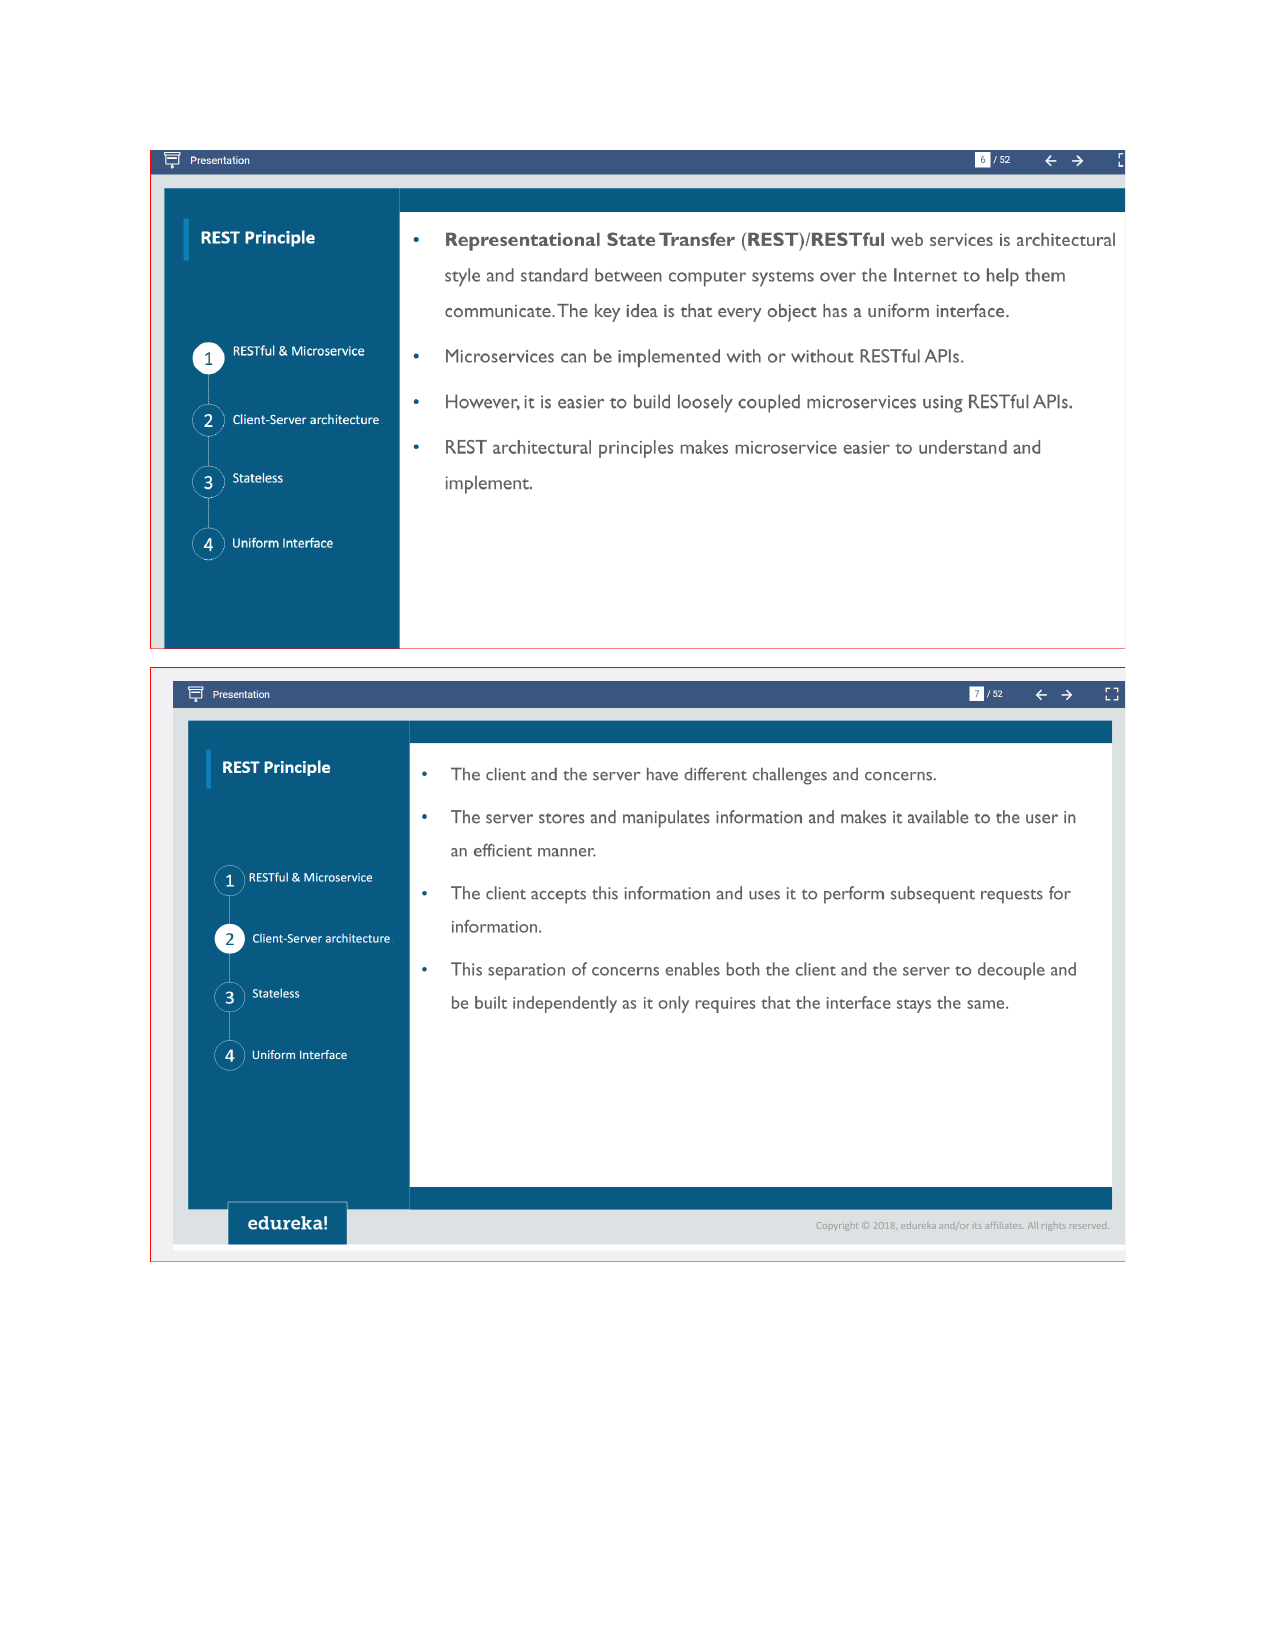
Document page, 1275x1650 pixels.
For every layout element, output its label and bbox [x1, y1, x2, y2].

picture [193, 343, 224, 374]
picture [268, 235, 275, 243]
picture [202, 232, 210, 243]
picture [213, 232, 220, 243]
picture [150, 667, 1125, 1262]
picture [306, 540, 322, 547]
picture [307, 235, 314, 243]
picture [231, 232, 239, 243]
picture [400, 213, 1125, 649]
picture [267, 346, 274, 355]
picture [262, 541, 274, 547]
picture [246, 232, 261, 243]
picture [278, 235, 284, 243]
picture [222, 232, 229, 243]
picture [299, 347, 305, 355]
picture [292, 231, 304, 246]
picture [150, 150, 1125, 649]
